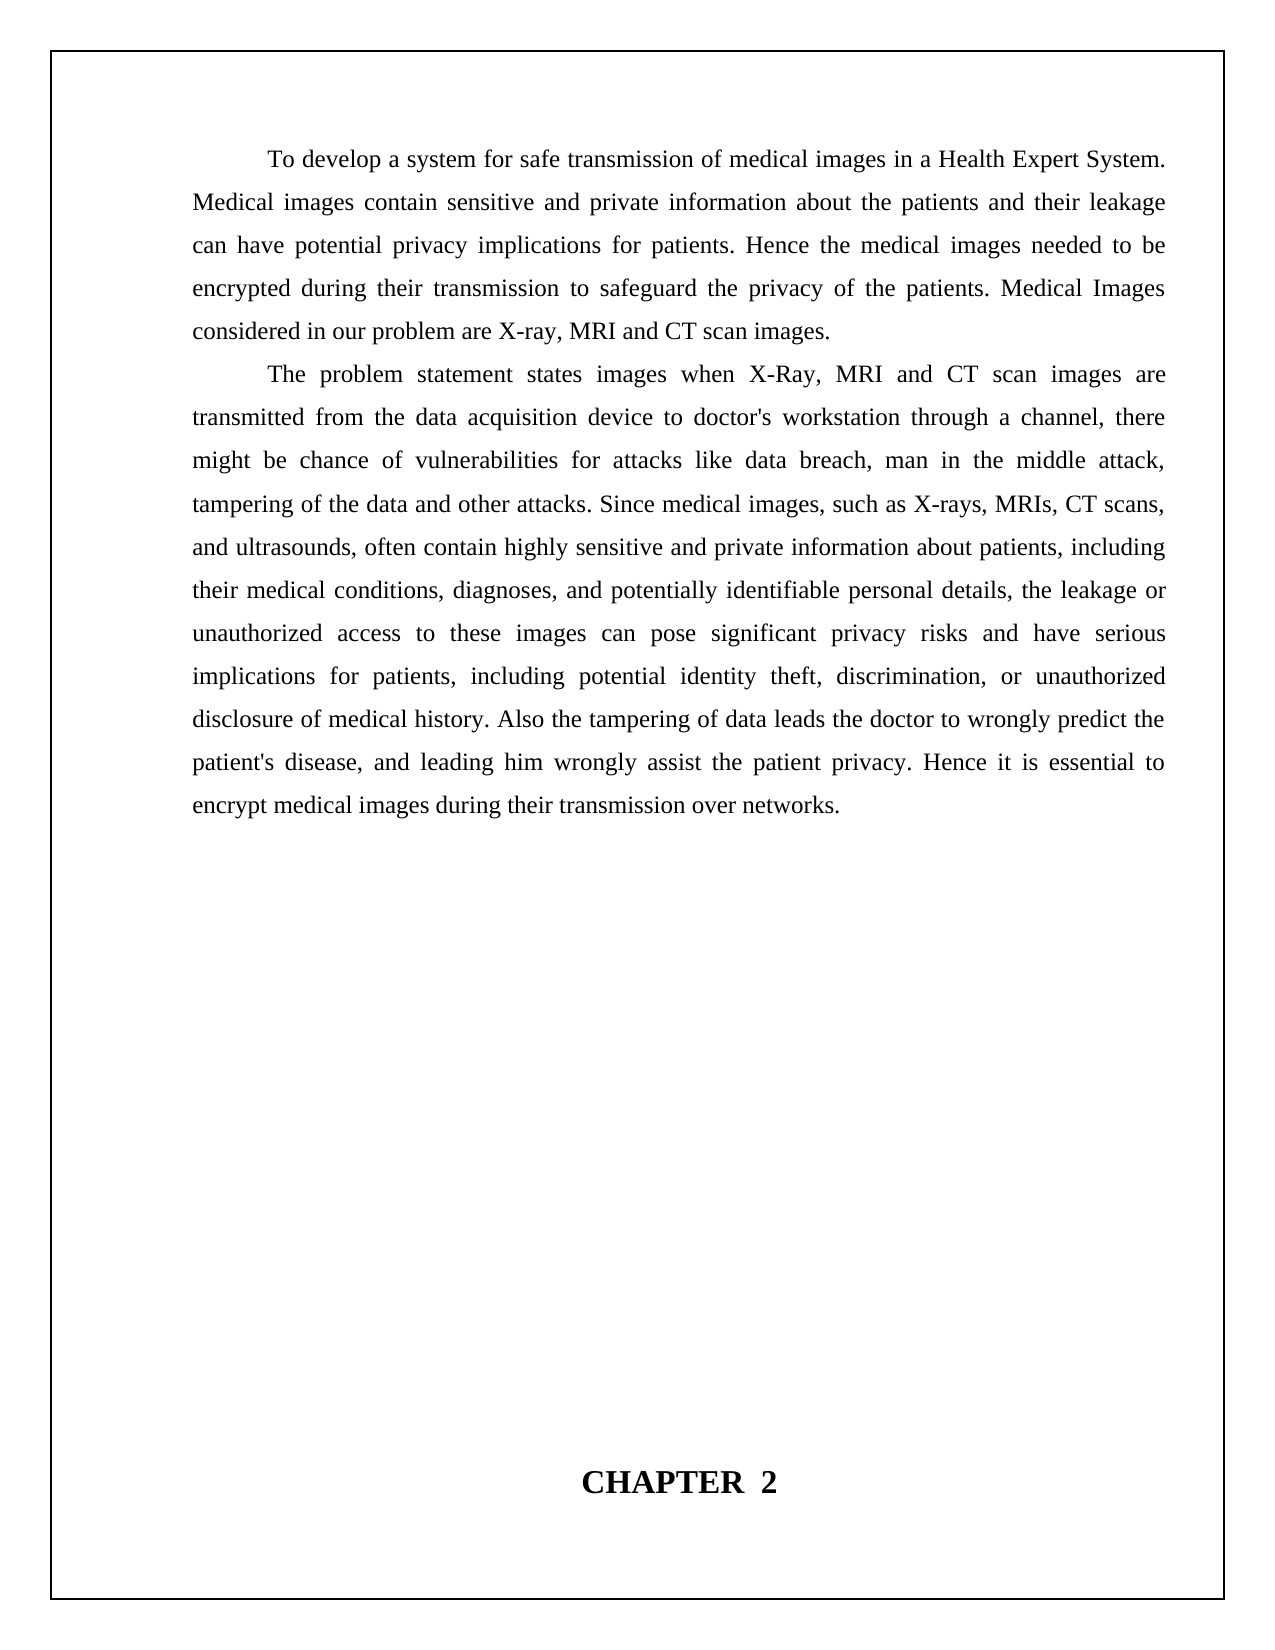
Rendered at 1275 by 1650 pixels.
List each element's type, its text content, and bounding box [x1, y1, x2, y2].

text CHAPTER 2 [192, 1462, 1167, 1500]
text The problem statement states images when X-Ray, MRI and CT scan images are transmitted from the data acquisition device to doctor's workstation through a channel, there might be chance of vulnerabilities for attacks like data breach, man in the middle attack, tampering of the data and other attacks. Since medical images, such as X-rays, MRIs, CT scans, and ultrasounds, often contain highly sensitive and private information about patients, including their medical conditions, diagnoses, and potentially identifiable personal details, the leakage or unauthorized access to these images can pose significant privacy risks and have serious implications for patients, including potential identity theft, discrimination, or unauthorized disclosure of medical history. Also the tampering of data leads the doctor to wrongly predict the patient's disease, and leading him wrongly assist the patient privacy. Hence it is essential to encrypt medical images during their transmission over networks. [192, 359, 1167, 819]
text To develop a system for safe transmission of medical images in a Health Expert System. Medical images contain sensitive and private information about the patients and their leakage can have potential privacy implications for patients. Hence the medical images needed to be encrypted during their transmission to safeguard the privacy of the patients. Medical Images considered in our problem are X-ray, MRI and CT scan images. [192, 144, 1167, 345]
